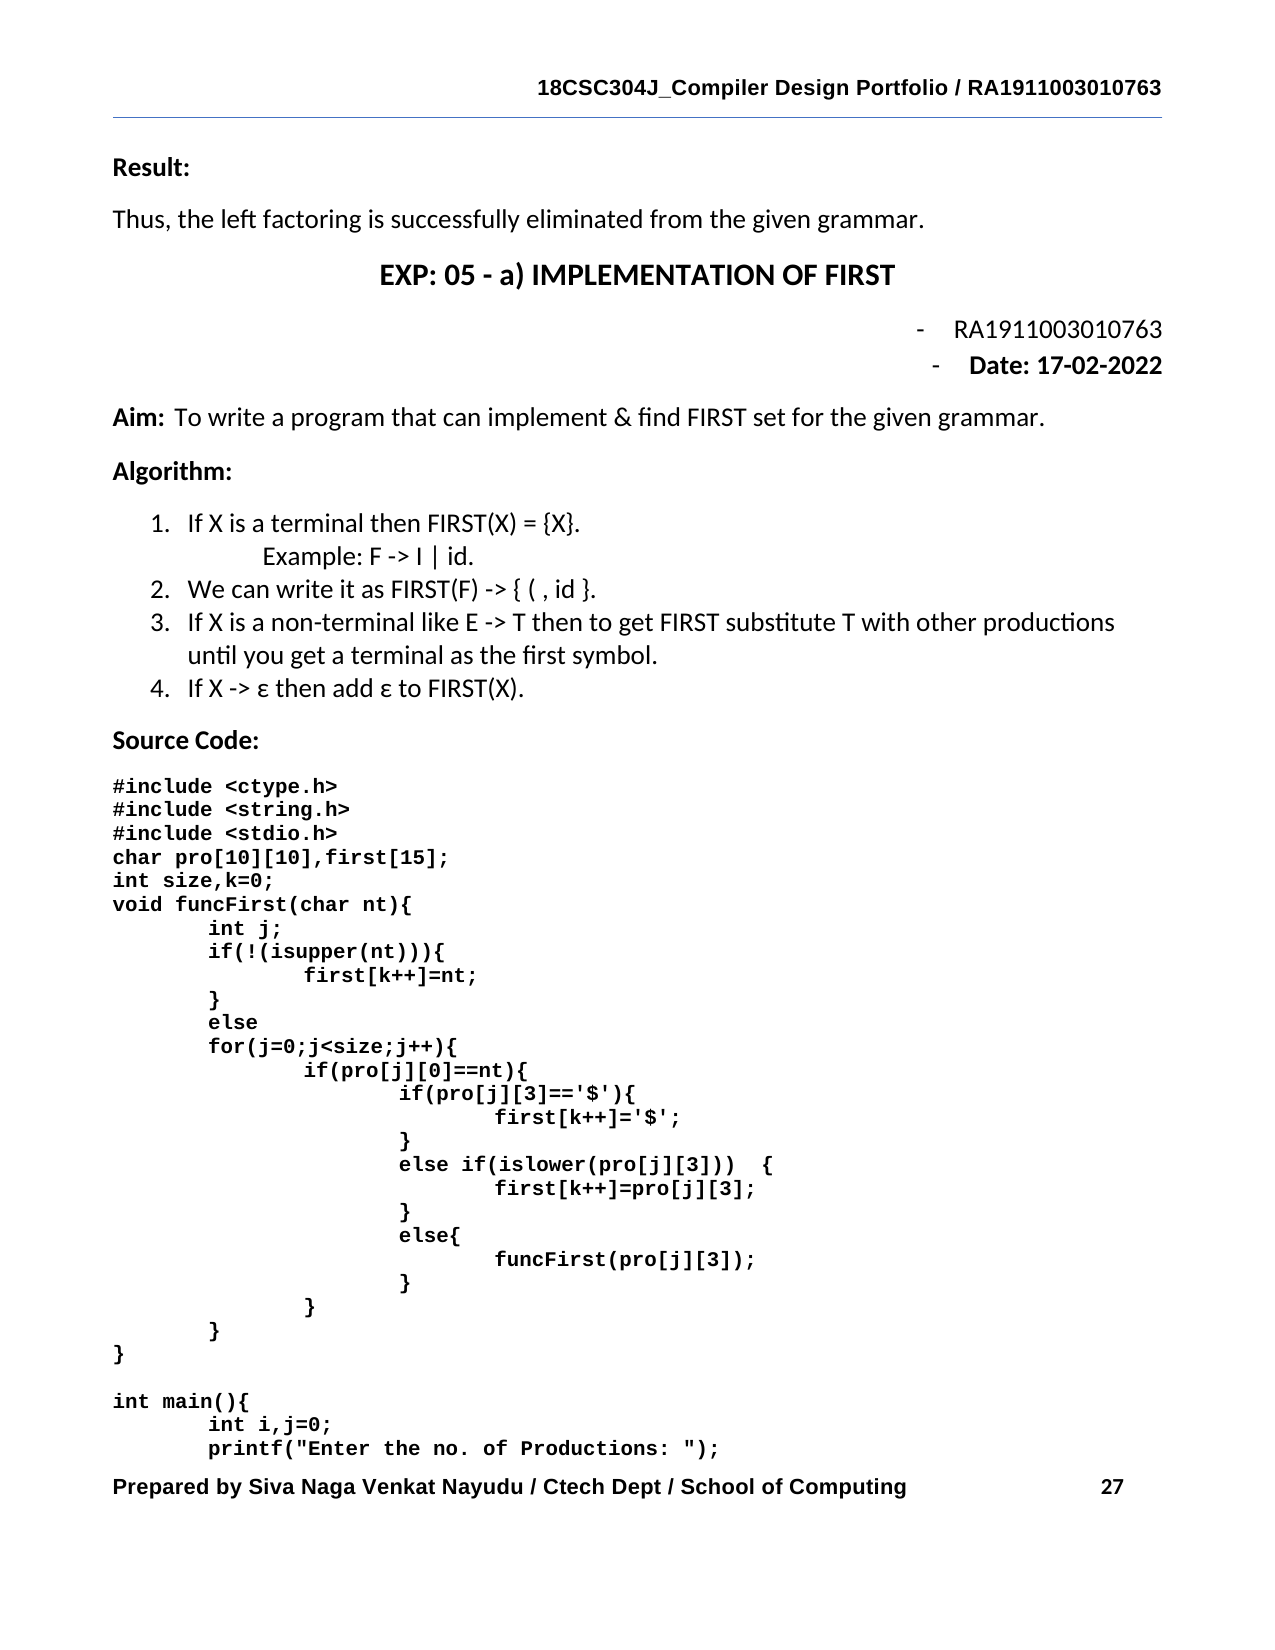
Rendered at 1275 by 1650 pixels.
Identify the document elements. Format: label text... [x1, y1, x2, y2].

text } [112, 1343, 1162, 1367]
text Source Code: [112, 723, 1162, 757]
text #include <ctype.h> [112, 776, 1162, 799]
text else [112, 1012, 1162, 1036]
list Example: F -> I | id. [262, 539, 1162, 572]
list If X -> ε then add ε to FIRST(X). [150, 671, 1162, 704]
text } [112, 1296, 1162, 1320]
text first[k++]=nt; [112, 965, 1162, 989]
text char pro[10][10],first[15]; [112, 847, 1162, 870]
text for(j=0;j<size;j++){ [112, 1036, 1162, 1059]
text #include <stdio.h> [112, 823, 1162, 847]
text int i,j=0; [112, 1414, 1162, 1438]
text printf("Enter the no. of Productions: "); [112, 1438, 1162, 1462]
text else if(islower(pro[j][3])) { [112, 1154, 1162, 1178]
text Aim: To write a program that can implement & find FIRST set for the given grammar. [112, 400, 1162, 433]
text if(pro[j][3]=='$'){ [112, 1083, 1162, 1107]
text Thus, the left factoring is successfully eliminated from the given grammar. [112, 202, 1162, 235]
text } [112, 1201, 1162, 1225]
list RA1911003010763 [150, 312, 1162, 345]
text Result: [112, 150, 1162, 183]
text Algorithm: [112, 454, 1162, 487]
text } [112, 989, 1162, 1012]
text else{ [112, 1225, 1162, 1249]
list Date: 17-02-2022 [150, 348, 1162, 381]
text } [112, 1272, 1162, 1296]
text } [112, 1131, 1162, 1154]
text funcFirst(pro[j][3]); [112, 1249, 1162, 1272]
text void funcFirst(char nt){ [112, 894, 1162, 918]
text int size,k=0; [112, 870, 1162, 894]
list If X is a terminal then FIRST(X) = {X}. [150, 506, 1162, 539]
list We can write it as FIRST(F) -> { ( , id }. [150, 572, 1162, 605]
text EXP: 05 - a) IMPLEMENTATION OF FIRST [112, 254, 1162, 293]
text } [112, 1320, 1162, 1343]
text if(!(isupper(nt))){ [112, 941, 1162, 965]
text #include <string.h> [112, 799, 1162, 823]
text int main(){ [112, 1391, 1162, 1414]
list If X is a non-terminal like E -> T then to get FIRST substitute T with other productions until you get a terminal as the first symbol. [150, 605, 1162, 671]
text int j; [112, 918, 1162, 941]
text first[k++]=pro[j][3]; [112, 1178, 1162, 1201]
text first[k++]='$'; [112, 1107, 1162, 1131]
text if(pro[j][0]==nt){ [112, 1059, 1162, 1083]
